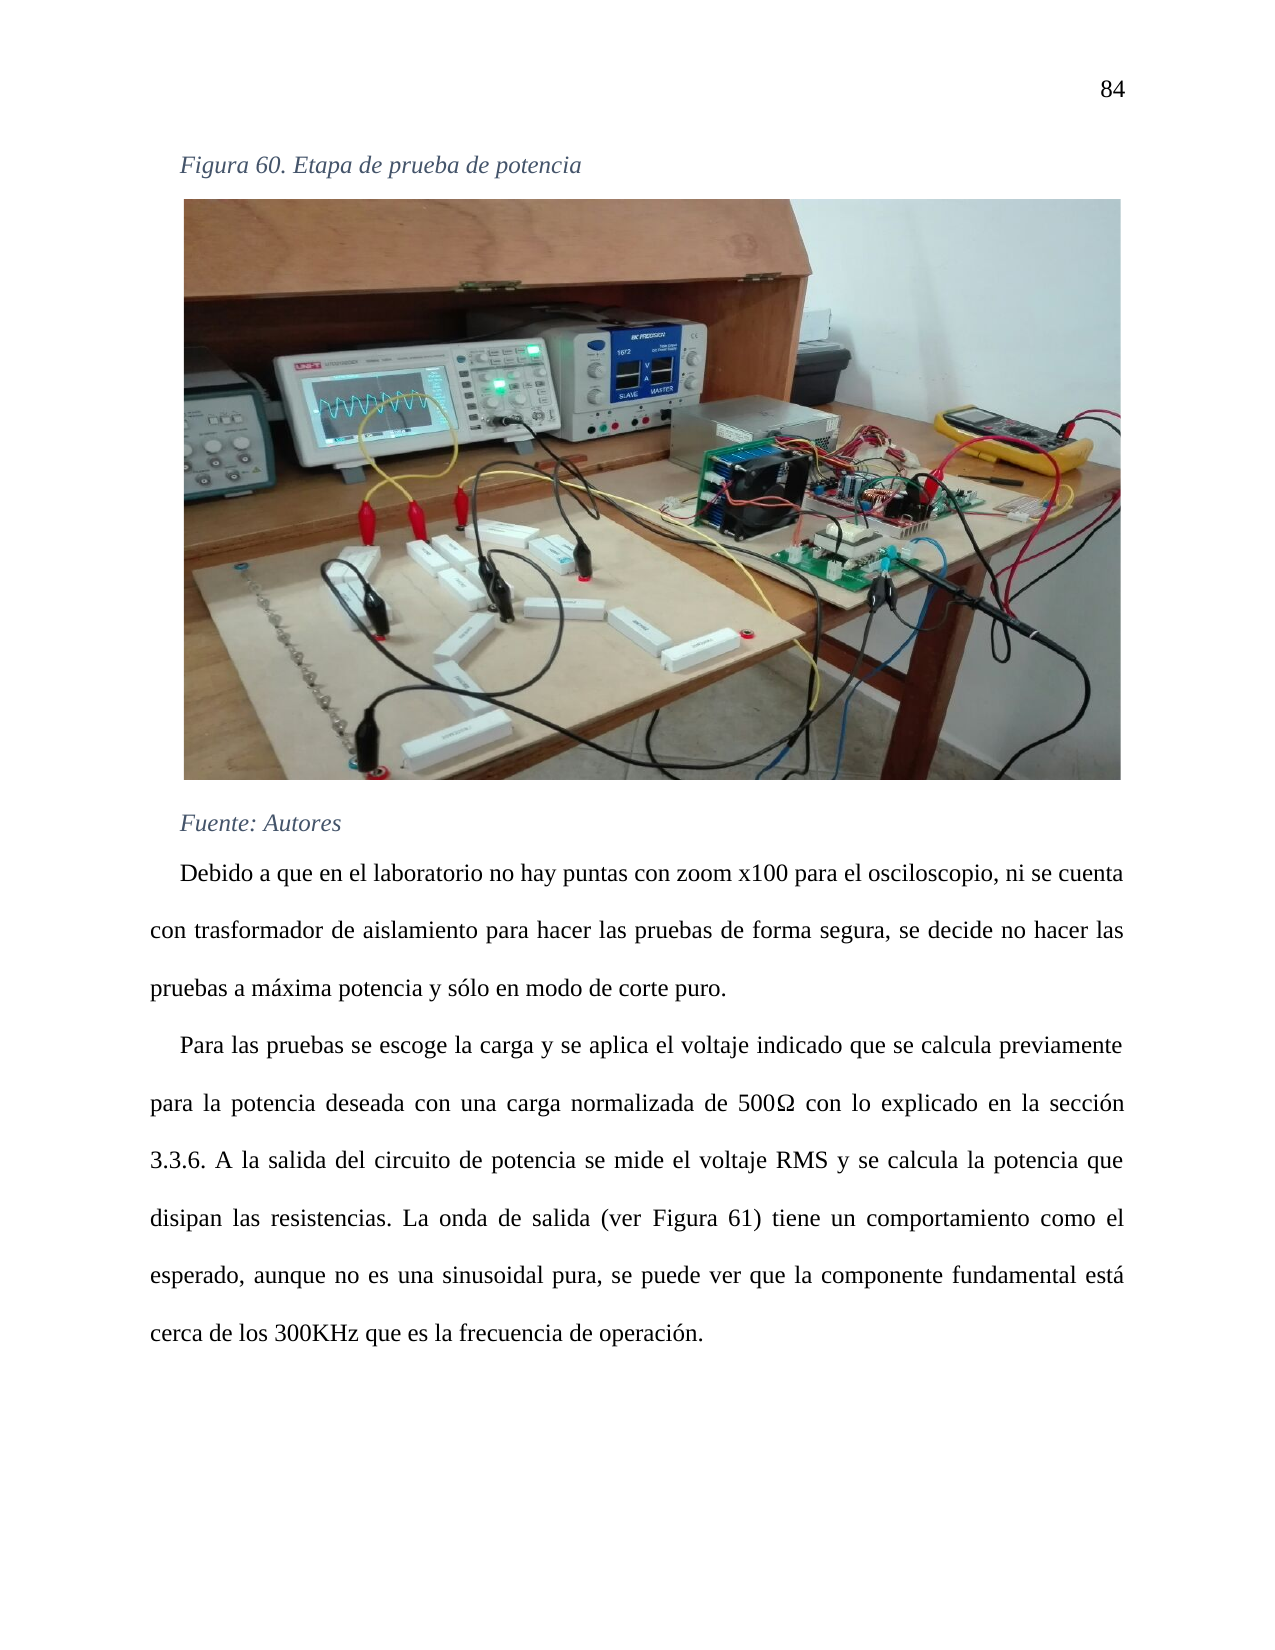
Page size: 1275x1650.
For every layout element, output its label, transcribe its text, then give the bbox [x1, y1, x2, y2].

text Fuente: Autores [150, 808, 1125, 837]
text Figura 60. Etapa de prueba de potencia [150, 150, 1125, 179]
picture [183, 199, 1121, 780]
text Para las pruebas se escoge la carga y se aplica el voltaje indicado que se calcula previamente para la potencia deseada con una carga normalizada de 500Ω con lo explicado en la sección 3.3.6. A la salida del circuito de potencia se mide el voltaje RMS y se calcula la potencia que disipan las resistencias. La onda de salida (ver Figura 61) tiene un comportamiento como el esperado, aunque no es una sinusoidal pura, se puede ver que la componente fundamental está cerca de los 300KHz que es la frecuencia de operación. [150, 1030, 1125, 1347]
text Debido a que en el laboratorio no hay puntas con zoom x100 para el osciloscopio, ni se cuenta con trasformador de aislamiento para hacer las pruebas de forma segura, se decide no hacer las pruebas a máxima potencia y sólo en modo de corte puro. [150, 858, 1125, 1002]
